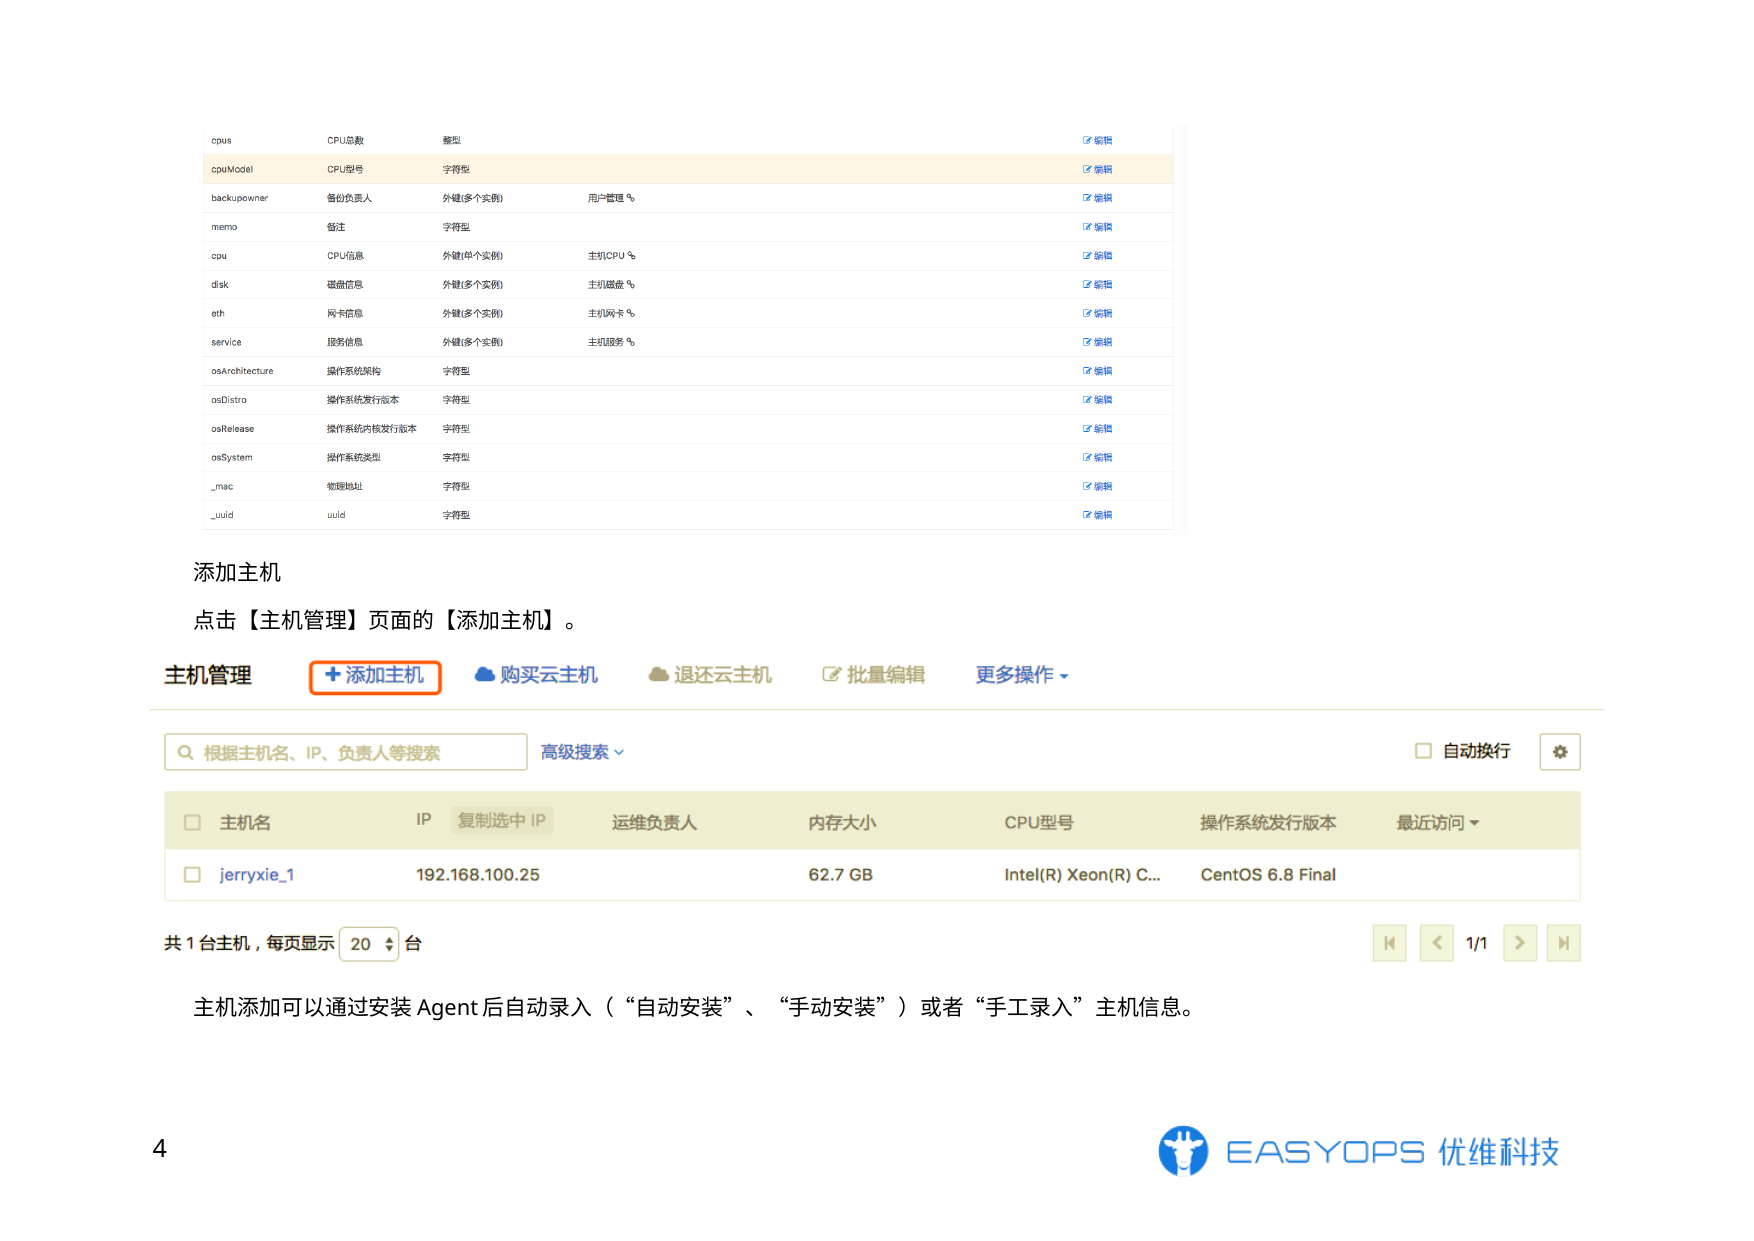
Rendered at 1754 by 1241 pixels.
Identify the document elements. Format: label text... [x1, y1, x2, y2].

picture [150, 650, 1604, 986]
text 主机添加可以通过安装Agent后自动录入（“自动安装”、“手动安装”）或者“手工录入”主机信息。 [150, 990, 1604, 1022]
picture [193, 126, 1188, 541]
picture [1158, 1125, 1559, 1177]
text 添加主机 [150, 555, 1604, 587]
text 点击【主机管理】页面的【添加主机】。 [150, 603, 1604, 634]
